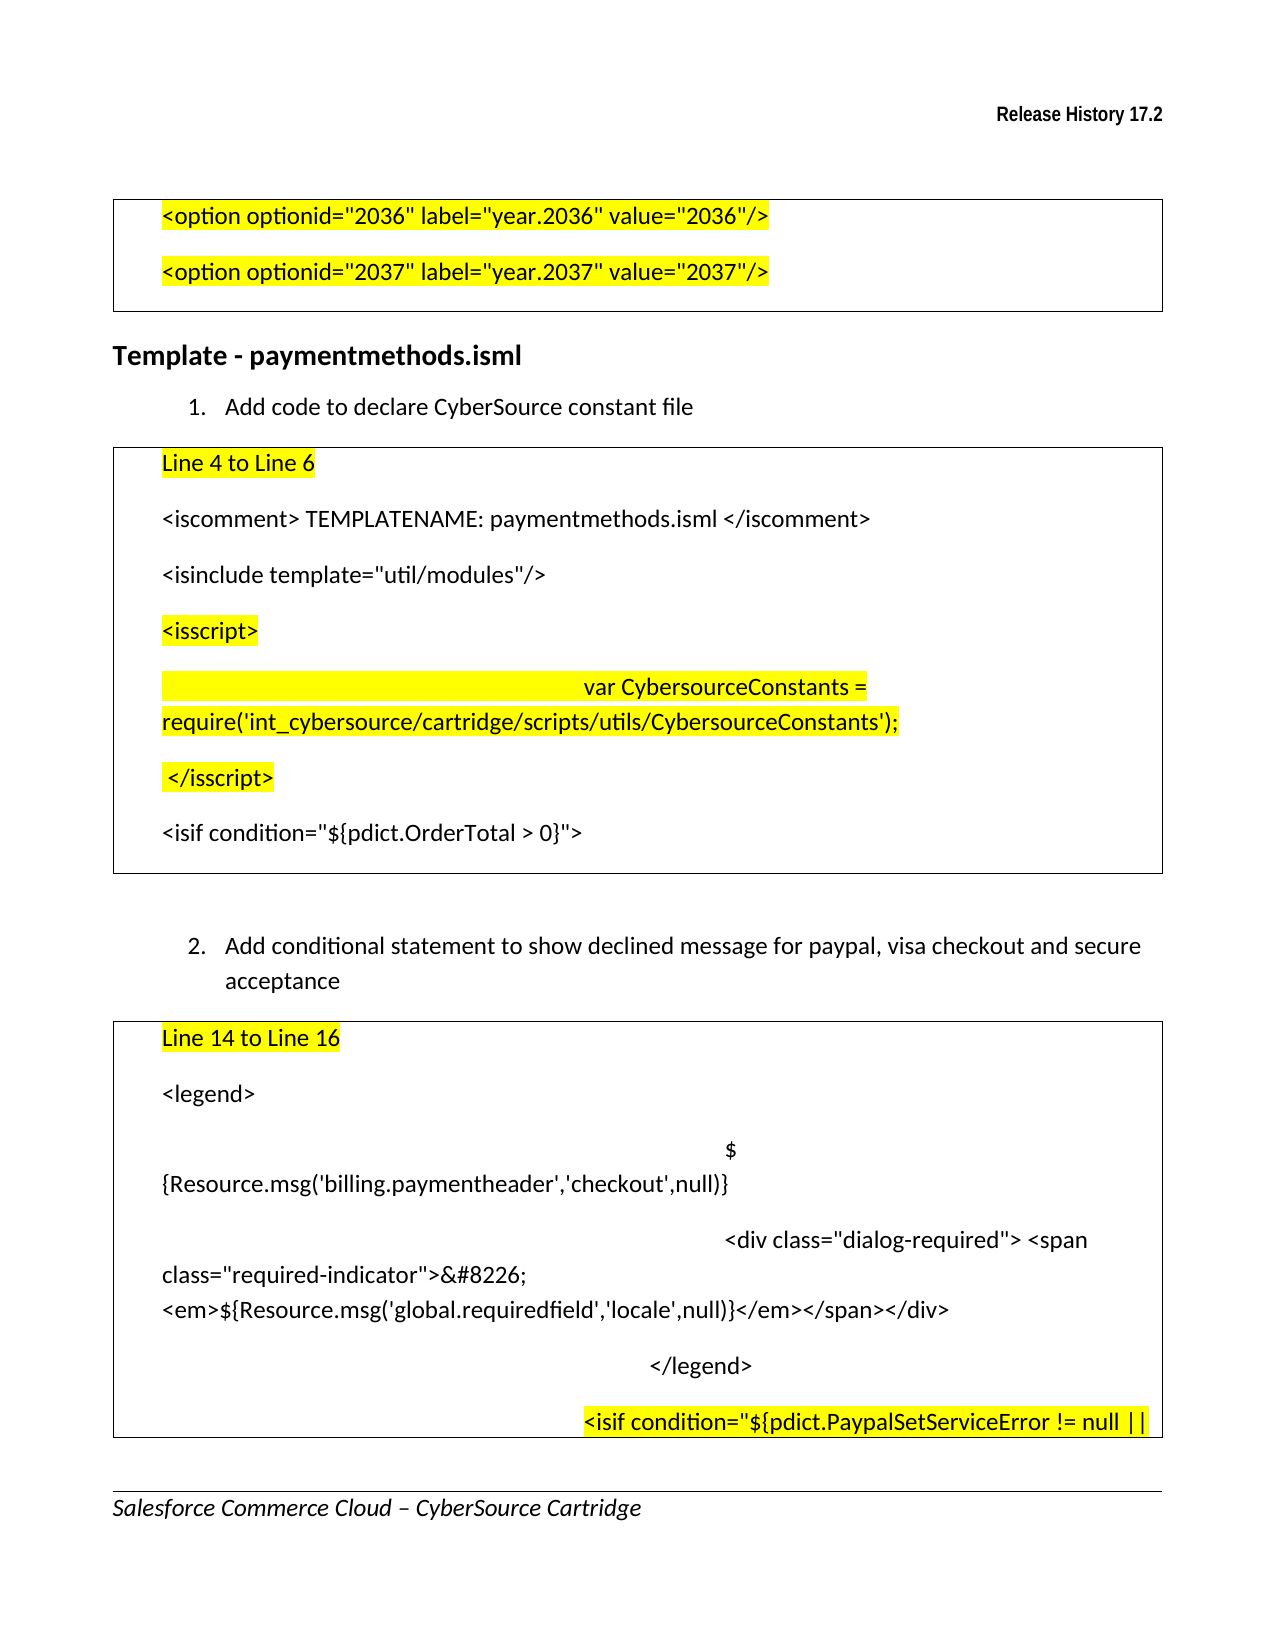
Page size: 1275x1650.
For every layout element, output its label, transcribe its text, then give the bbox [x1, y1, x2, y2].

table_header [114, 200, 1162, 311]
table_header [114, 1022, 1162, 1437]
list Add code to declare CyberSource constant file [187, 391, 1162, 421]
list Add conditional statement to show declined message for paypal, visa checkout and secure acceptance [187, 930, 1162, 996]
table_header Line 4 to Line 6 <iscomment> TEMPLATENAME: paymentmethods.isml </iscomment> <isinclude template="util/modules"/> <isscript> var CybersourceConstants = require('int_cybersource/cartridge/scripts/utils/CybersourceConstants'); </isscript> <isif condition="${pdict.OrderTotal > 0}"> [114, 448, 1162, 873]
subtitle Template - paymentmethods.isml [112, 337, 1162, 373]
